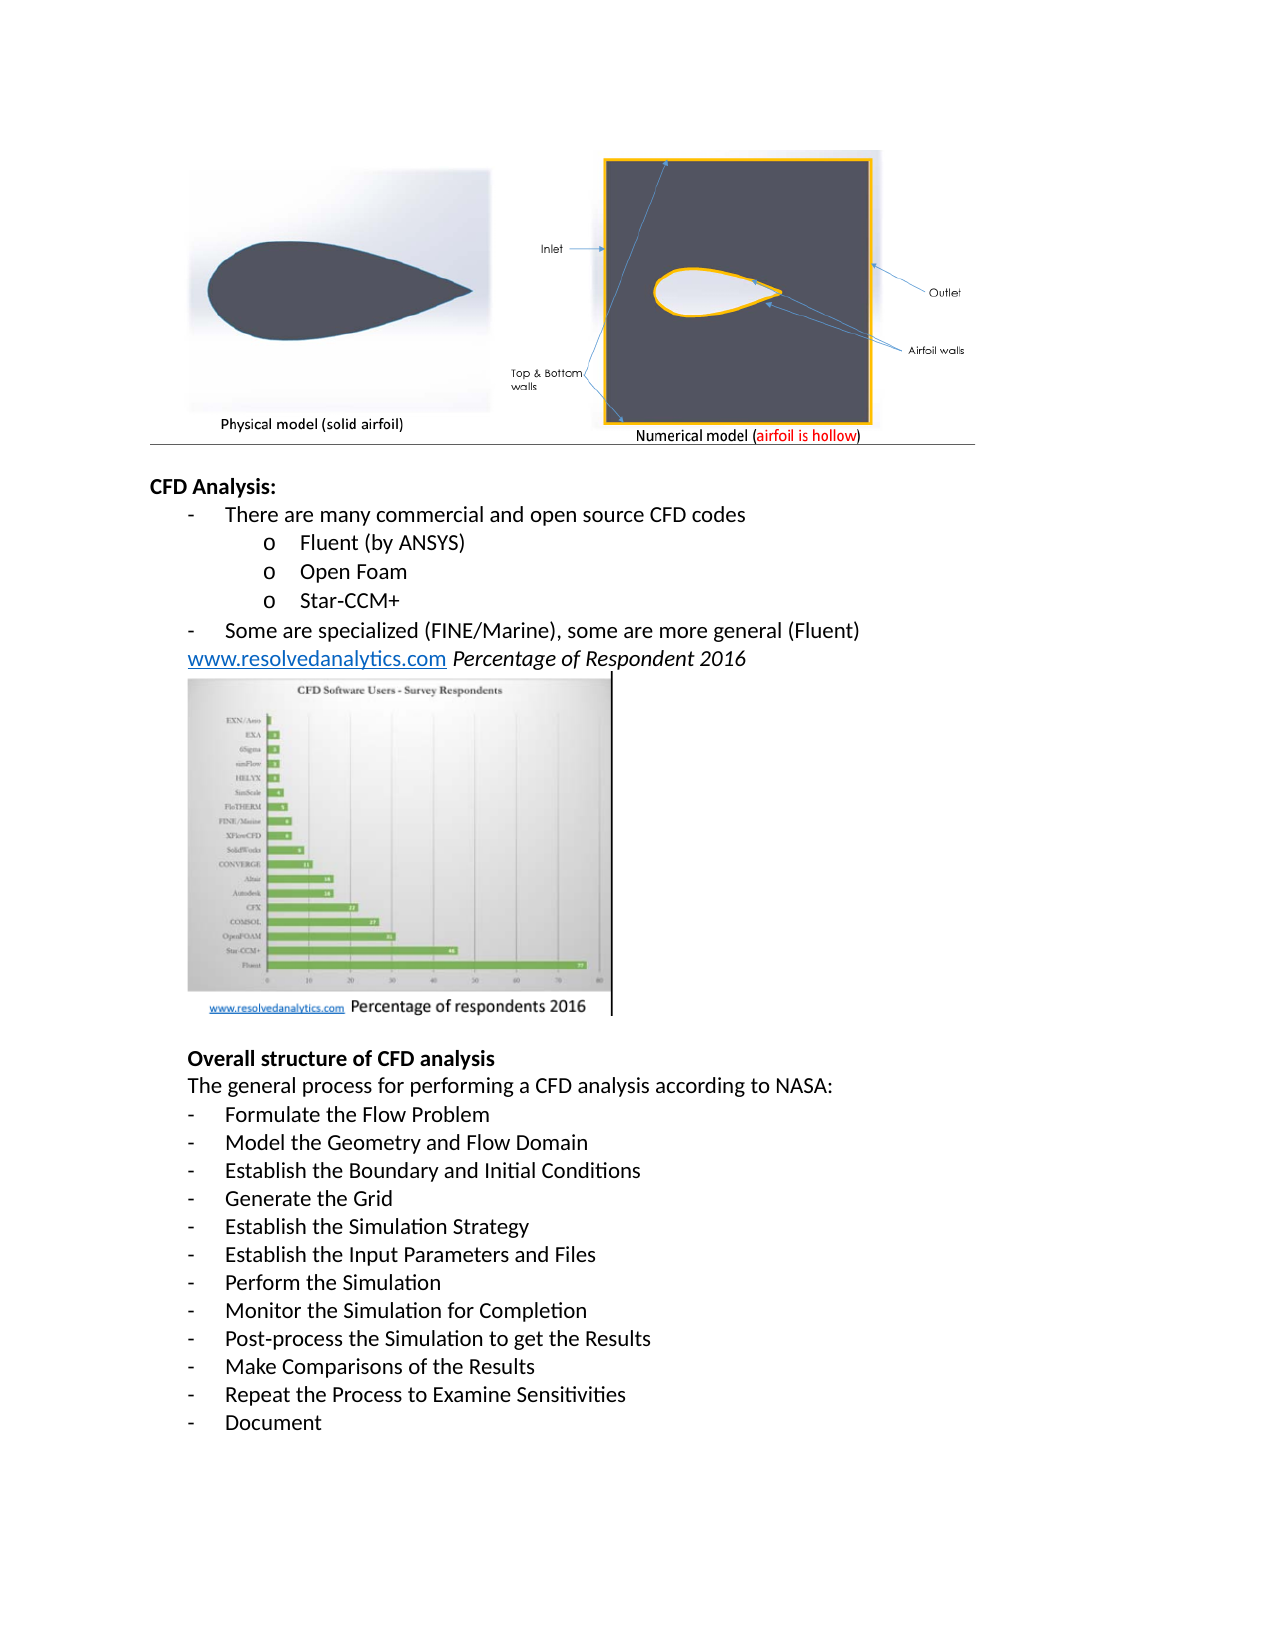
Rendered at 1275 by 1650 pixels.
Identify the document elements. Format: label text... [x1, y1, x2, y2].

list Formulate the Flow Problem [187, 1100, 1125, 1128]
list Establish the Simulation Strategy [187, 1212, 1125, 1240]
list Perform the Simulation [187, 1268, 1125, 1296]
list Fluent (by ANSYS) [262, 528, 1125, 557]
text CFD Analysis: [150, 472, 1125, 500]
list Post‐process the Simulation to get the Results [187, 1324, 1125, 1352]
list Make Comparisons of the Results [187, 1352, 1125, 1380]
text The general process for performing a CFD analysis according to NASA: [187, 1072, 1125, 1100]
list Model the Geometry and Flow Domain [187, 1128, 1125, 1156]
list Monitor the Simulation for Completion [187, 1296, 1125, 1324]
list Some are specialized (FINE/Marine), some are more general (Fluent) [187, 616, 1125, 644]
list Document [187, 1408, 1125, 1436]
picture [187, 671, 613, 1016]
text Overall structure of CFD analysis [187, 1044, 1125, 1072]
list Establish the Boundary and Initial Conditions [187, 1156, 1125, 1184]
text www.resolvedanalytics.com Percentage of Respondent 2016 [187, 644, 1125, 672]
list Open Foam [262, 557, 1125, 587]
picture [150, 150, 976, 445]
list Generate the Grid [187, 1184, 1125, 1212]
list There are many commercial and open source CFD codes [187, 500, 1125, 528]
list Establish the Input Parameters and Files [187, 1240, 1125, 1268]
list Star‐CCM+ [262, 587, 1125, 616]
list Repeat the Process to Examine Sensitivities [187, 1380, 1125, 1408]
